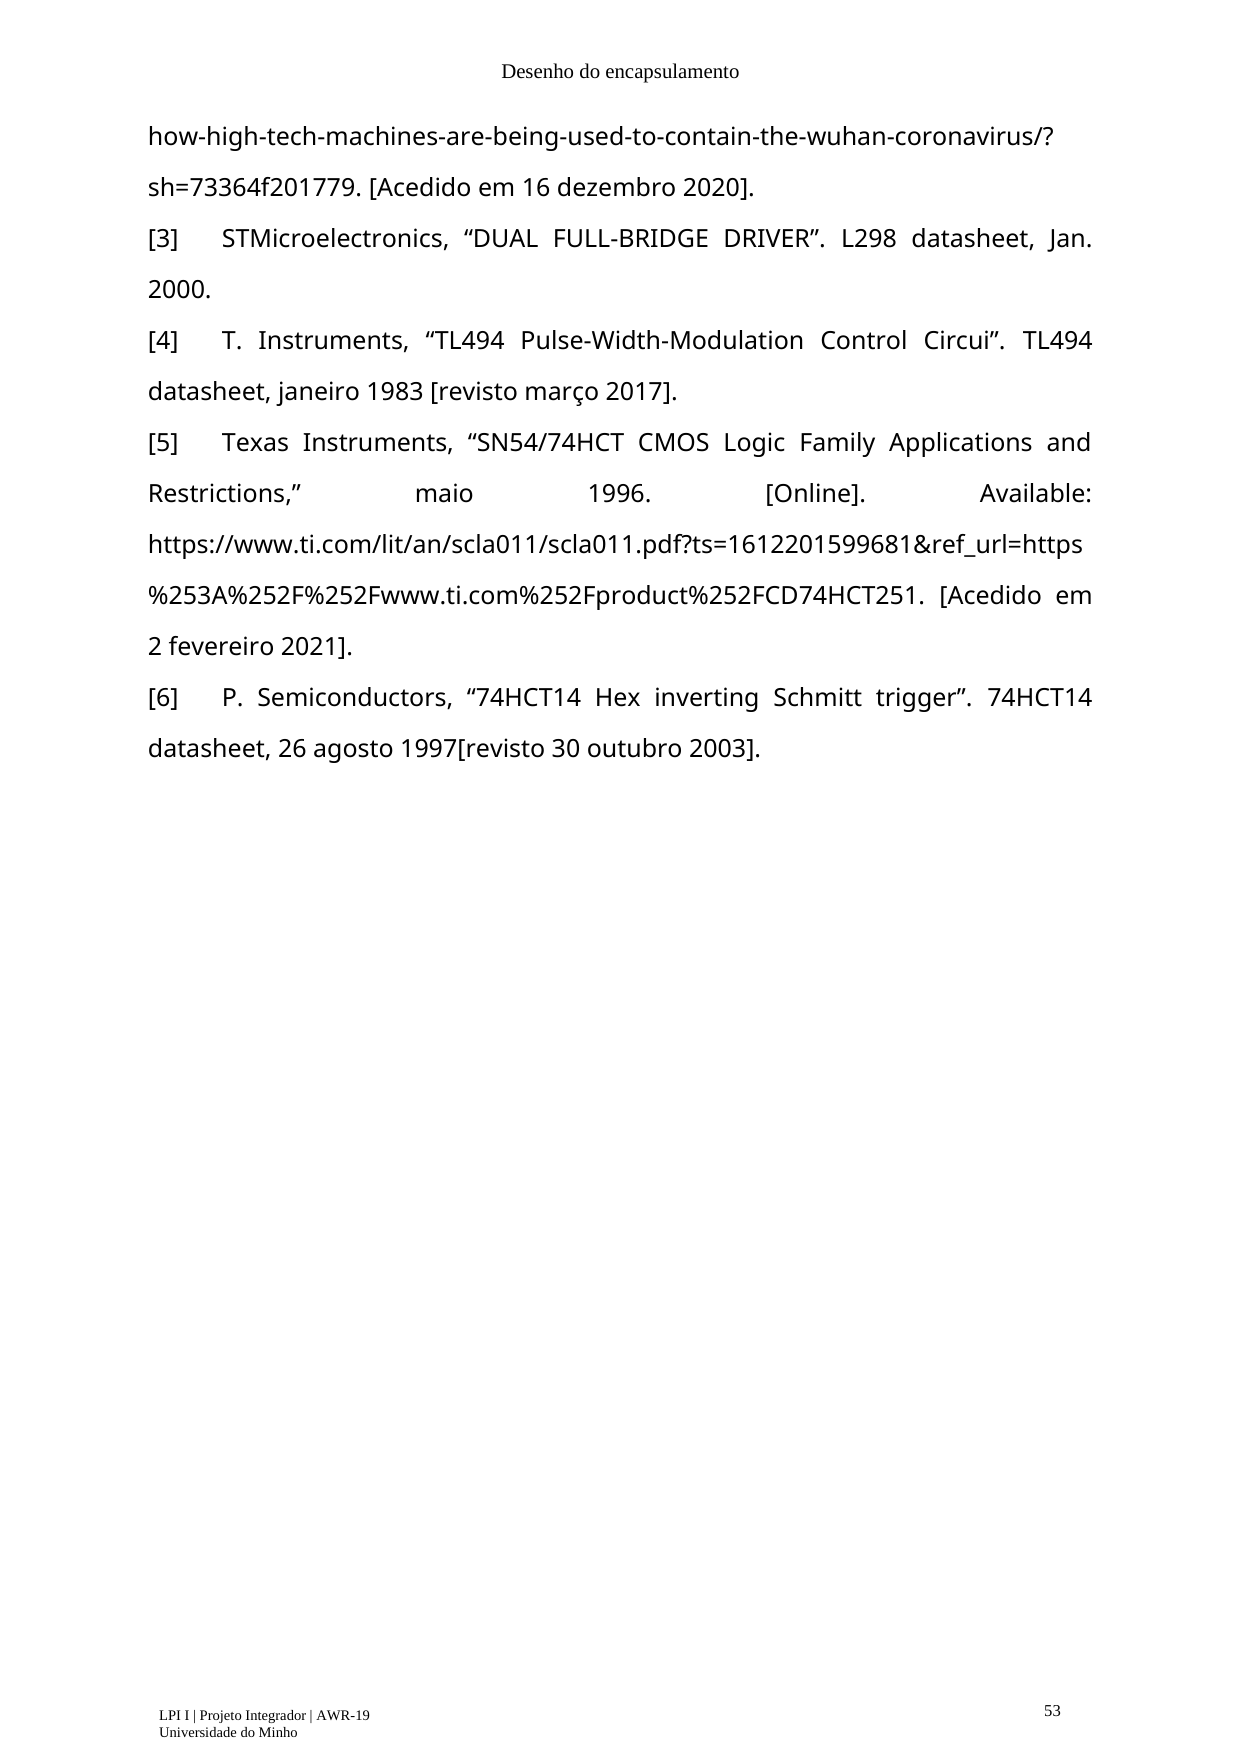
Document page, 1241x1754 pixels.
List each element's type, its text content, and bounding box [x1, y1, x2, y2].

text [5] Texas Instruments, “SN54/74HCT CMOS Logic Family Applications and Restrictions,” maio 1996. [Online]. Available: https://www.ti.com/lit/an/scla011/scla011.pdf?ts=1612201599681&ref_url=https%253A%252F%252Fwww.ti.com%252Fproduct%252FCD74HCT251. [Acedido em 2 fevereiro 2021]. [148, 424, 1092, 663]
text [148, 118, 1092, 203]
text [6] P. Semiconductors, “74HCT14 Hex inverting Schmitt trigger”. 74HCT14 datasheet, 26 agosto 1997[revisto 30 outubro 2003]. [148, 679, 1092, 765]
text [3] STMicroelectronics, “DUAL FULL-BRIDGE DRIVER”. L298 datasheet, Jan. 2000. [148, 220, 1092, 305]
text [4] T. Instruments, “TL494 Pulse-Width-Modulation Control Circui”. TL494 datasheet, janeiro 1983 [revisto março 2017]. [148, 322, 1092, 407]
